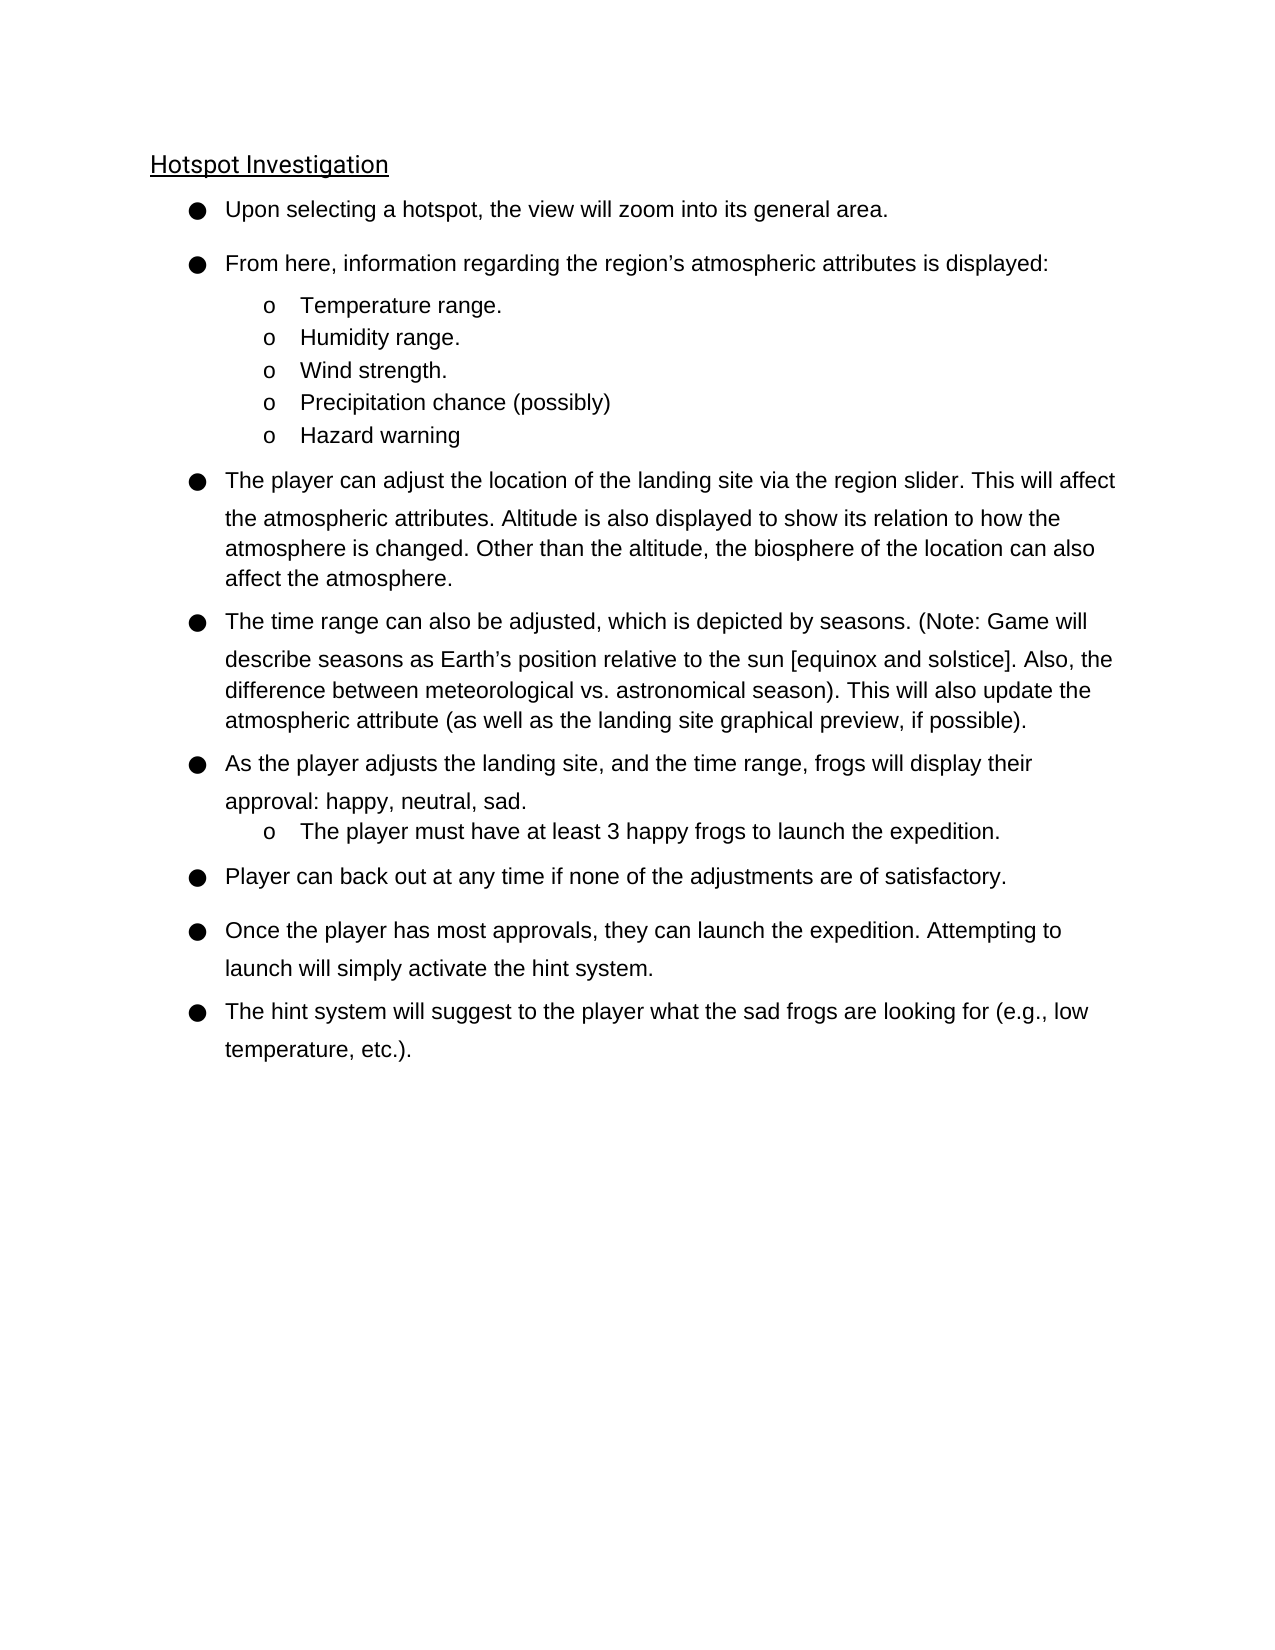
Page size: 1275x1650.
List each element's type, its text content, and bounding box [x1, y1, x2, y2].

list From here, information regarding the region’s atmospheric attributes is displayed: [187, 238, 1125, 284]
list Player can back out at any time if none of the adjustments are of satisfactory. [187, 851, 1125, 897]
list The player can adjust the location of the landing site via the region slider. This will affect the atmospheric attributes. Altitude is also displayed to show its relation to how the atmosphere is changed. Other than the altitude, the biosphere of the location can also affect the atmosphere. [187, 454, 1125, 592]
list The hint system will suggest to the player what the sad frogs are looking for (e.g., low temperature, etc.). [187, 986, 1125, 1063]
list Wind strength. [262, 357, 1125, 385]
list Temperature range. [262, 292, 1125, 320]
list As the player adjusts the landing site, and the time range, frogs will display their approval: happy, neutral, sad. [187, 737, 1125, 814]
subtitle Hotspot Investigation [150, 150, 1125, 179]
list The player must have at least 3 happy frogs to launch the expedition. [262, 818, 1125, 846]
list Humidity range. [262, 324, 1125, 352]
list Hazard warning [262, 422, 1125, 450]
list The time range can also be adjusted, which is depicted by seasons. (Note: Game will describe seasons as Earth’s position relative to the sun [equinox and solstice]. Also, the difference between meteorological vs. astronomical season). This will also update the atmospheric attribute (as well as the landing site graphical preview, if possible). [187, 596, 1125, 733]
list Once the player has most approvals, they can launch the expedition. Attempting to launch will simply activate the hint system. [187, 904, 1125, 982]
list Precipitation chance (possibly) [262, 389, 1125, 417]
list Upon selecting a hotspot, the view will zoom into its general area. [187, 184, 1125, 231]
